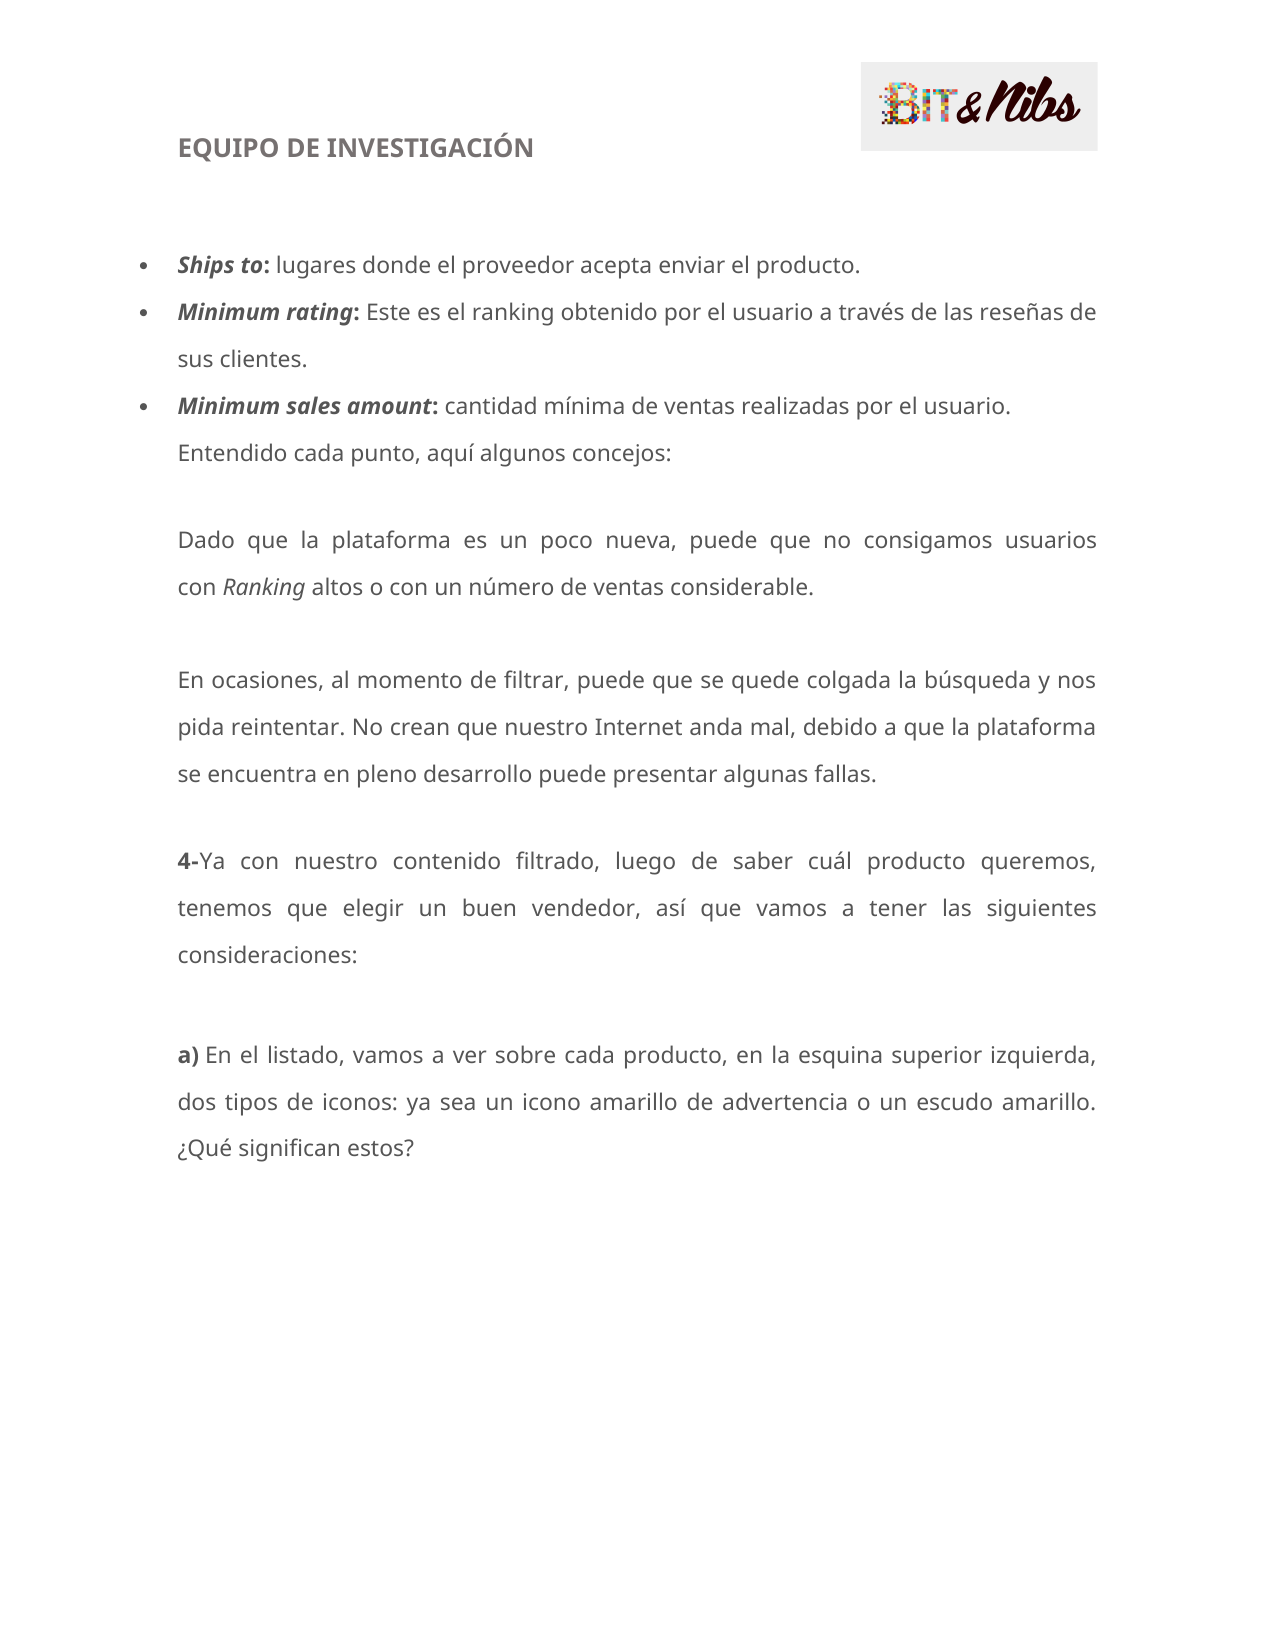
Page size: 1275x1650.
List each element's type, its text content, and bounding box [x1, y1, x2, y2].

text Dado que la plataforma es un poco nueva, puede que no consigamos usuarios con Ranking altos o con un número de ventas considerable. [177, 524, 1098, 602]
list Minimum rating: Este es el ranking obtenido por el usuario a través de las reseñas de sus clientes. [140, 296, 1098, 374]
picture [860, 62, 1098, 151]
text a) En el listado, vamos a ver sobre cada producto, en la esquina superior izquierda, dos tipos de iconos: ya sea un icono amarillo de advertencia o un escudo amarillo. ¿Qué significan estos? [177, 1039, 1098, 1164]
text Entendido cada punto, aquí algunos concejos: [177, 437, 1098, 468]
list Minimum sales amount: cantidad mínima de ventas realizadas por el usuario. [140, 390, 1098, 421]
text En ocasiones, al momento de filtrar, puede que se quede colgada la búsqueda y nos pida reintentar. No crean que nuestro Internet anda mal, debido a que la plataforma se encuentra en pleno desarrollo puede presentar algunas fallas. [177, 664, 1098, 789]
list Ships to: lugares donde el proveedor acepta enviar el producto. [140, 249, 1098, 281]
subtitle 4-Ya con nuestro contenido filtrado, luego de saber cuál producto queremos, tenemos que elegir un buen vendedor, así que vamos a tener las siguientes consideraciones: [177, 845, 1098, 970]
